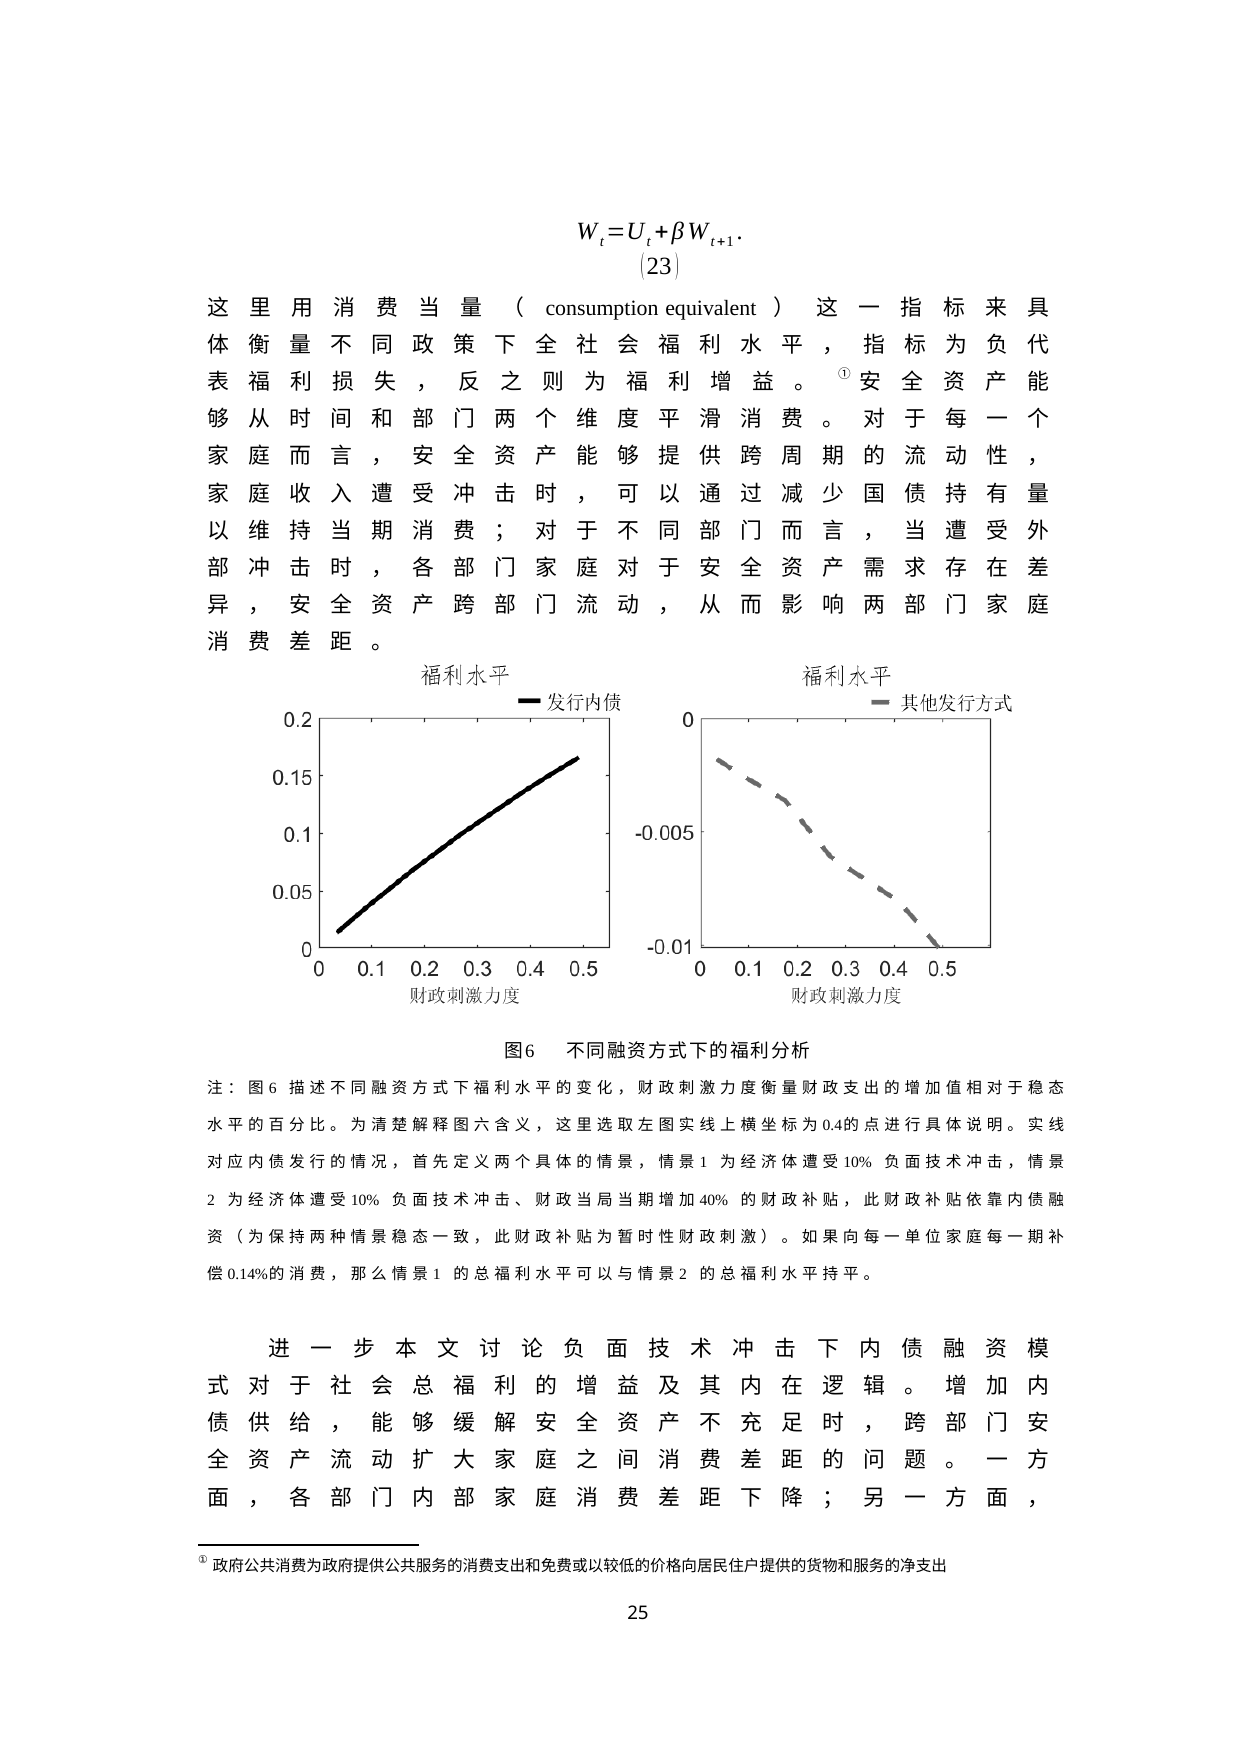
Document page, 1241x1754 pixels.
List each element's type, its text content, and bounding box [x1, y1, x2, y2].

picture [206, 658, 1073, 1006]
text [207, 1328, 1069, 1514]
text 图6 不同融资方式下的福利分析 [207, 1031, 1069, 1068]
text 注：图6描述不同融资方式下福利水平的变化，财政刺激力度衡量财政支出的增加值相对于稳态水平的百分比。为清楚解释图六含义，这里选取左图实线上横坐标为0.4的点进行具体说明。实线对应内债发行的情况，首先定义两个具体的情景，情景1为经济体遭受10%负面技术冲击，情景2为经济体遭受10%负面技术冲击、财政当局当期增加40%的财政补贴，此财政补贴依靠内债融资（为保持两种情景稳态一致，此财政补贴为暂时性财政刺激）。如果向每一单位家庭每一期补偿0.14%的消费，那么情景1的总福利水平可以与情景2的总福利水平持平。 [207, 1068, 1069, 1291]
text 这里用消费当量（consumption equivalent）这一指标来具体衡量不同政策下全社会福利水平，指标为负代表福利损失，反之则为福利增益。安全资产能够从时间和部门两个维度平滑消费。对于每一个家庭而言，安全资产能够提供跨周期的流动性，家庭收入遭受冲击时，可以通过减少国债持有量以维持当期消费；对于不同部门而言，当遭受外部冲击时，各部门家庭对于安全资产需求存在差异，安全资产跨部门流动，从而影响两部门家庭消费差距。 [207, 287, 1069, 658]
